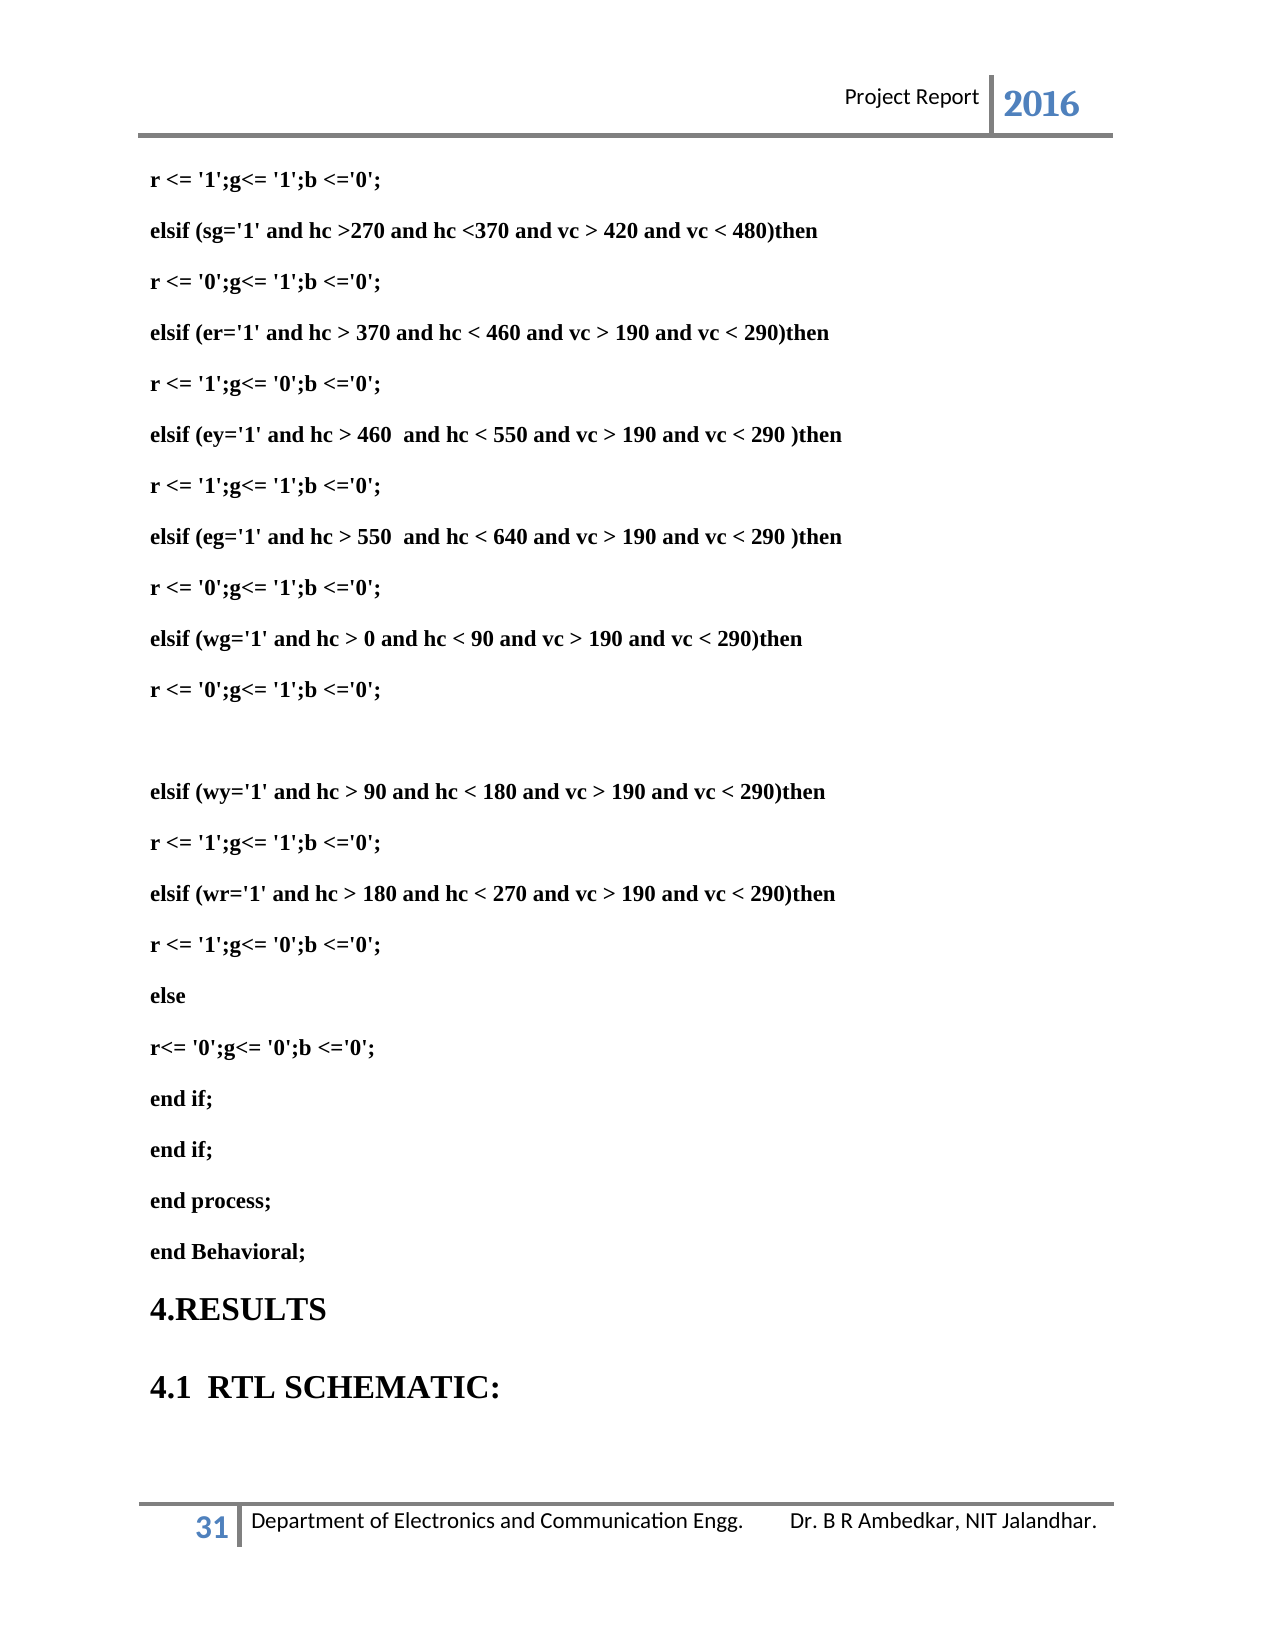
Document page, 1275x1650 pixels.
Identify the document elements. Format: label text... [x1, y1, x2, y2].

text r <= '1';g<= '0';b <='0'; [150, 931, 1125, 958]
text r <= '1';g<= '1';b <='0'; [150, 166, 1125, 192]
text end if; [150, 1136, 1125, 1162]
text elsif (wy='1' and hc > 90 and hc < 180 and vc > 190 and vc < 290)then [150, 778, 1125, 805]
text elsif (ey='1' and hc > 460 and hc < 550 and vc > 190 and vc < 290 )then [150, 421, 1125, 447]
text elsif (er='1' and hc > 370 and hc < 460 and vc > 190 and vc < 290)then [150, 319, 1125, 345]
text end process; [150, 1187, 1125, 1213]
text elsif (wg='1' and hc > 0 and hc < 90 and vc > 190 and vc < 290)then [150, 625, 1125, 652]
text end Behavioral; [150, 1238, 1125, 1264]
text r<= '0';g<= '0';b <='0'; [150, 1033, 1125, 1060]
text r <= '0';g<= '1';b <='0'; [150, 574, 1125, 601]
text r <= '1';g<= '0';b <='0'; [150, 370, 1125, 396]
text end if; [150, 1084, 1125, 1111]
text 4.1 RTL SCHEMATIC: [150, 1367, 1125, 1405]
text r <= '0';g<= '1';b <='0'; [150, 676, 1125, 703]
text elsif (sg='1' and hc >270 and hc <370 and vc > 420 and vc < 480)then [150, 217, 1125, 243]
text elsif (eg='1' and hc > 550 and hc < 640 and vc > 190 and vc < 290 )then [150, 523, 1125, 549]
text elsif (wr='1' and hc > 180 and hc < 270 and vc > 190 and vc < 290)then [150, 880, 1125, 907]
text r <= '1';g<= '1';b <='0'; [150, 829, 1125, 856]
text r <= '0';g<= '1';b <='0'; [150, 268, 1125, 294]
text else [150, 982, 1125, 1009]
text r <= '1';g<= '1';b <='0'; [150, 472, 1125, 498]
text 4.RESULTS [150, 1289, 1125, 1327]
